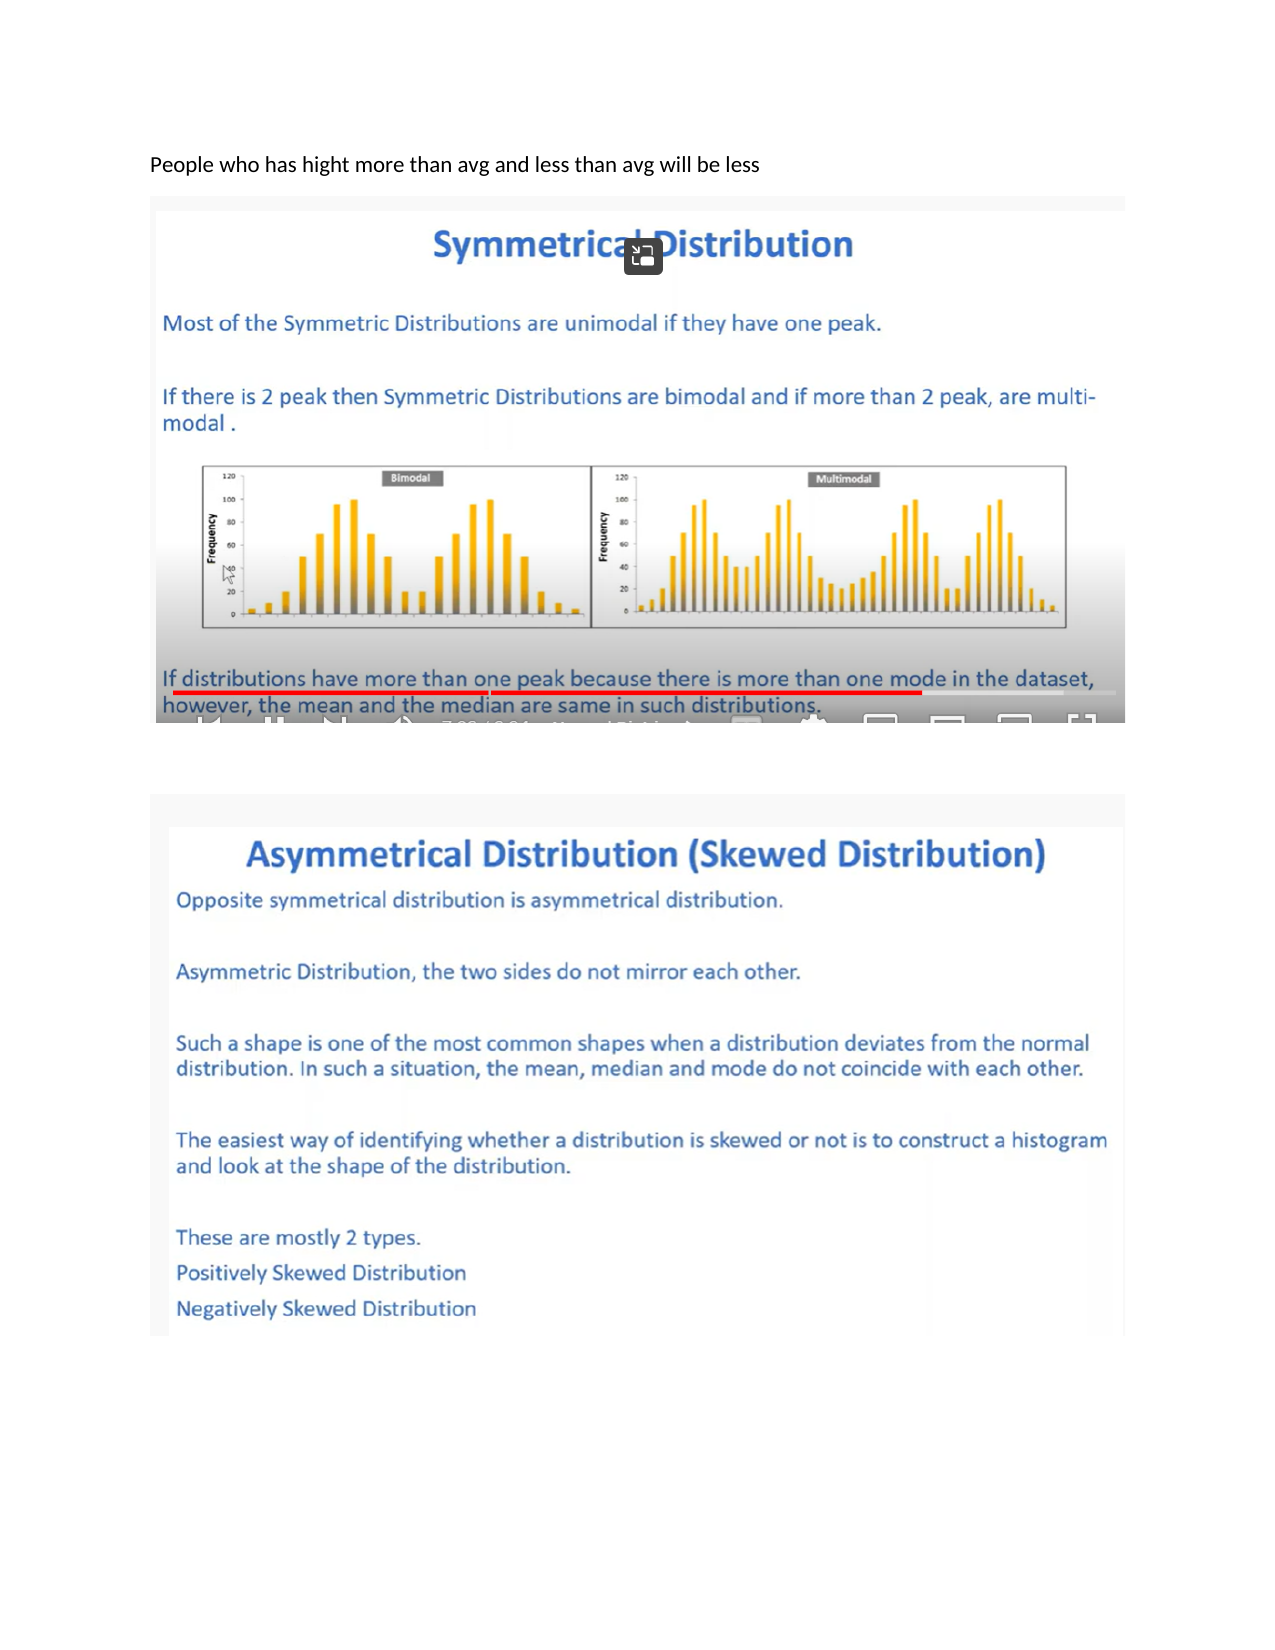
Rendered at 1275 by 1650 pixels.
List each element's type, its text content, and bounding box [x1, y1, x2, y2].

picture [150, 196, 1125, 723]
text People who has hight more than avg and less than avg will be less [150, 150, 1125, 178]
picture [150, 788, 1125, 1336]
